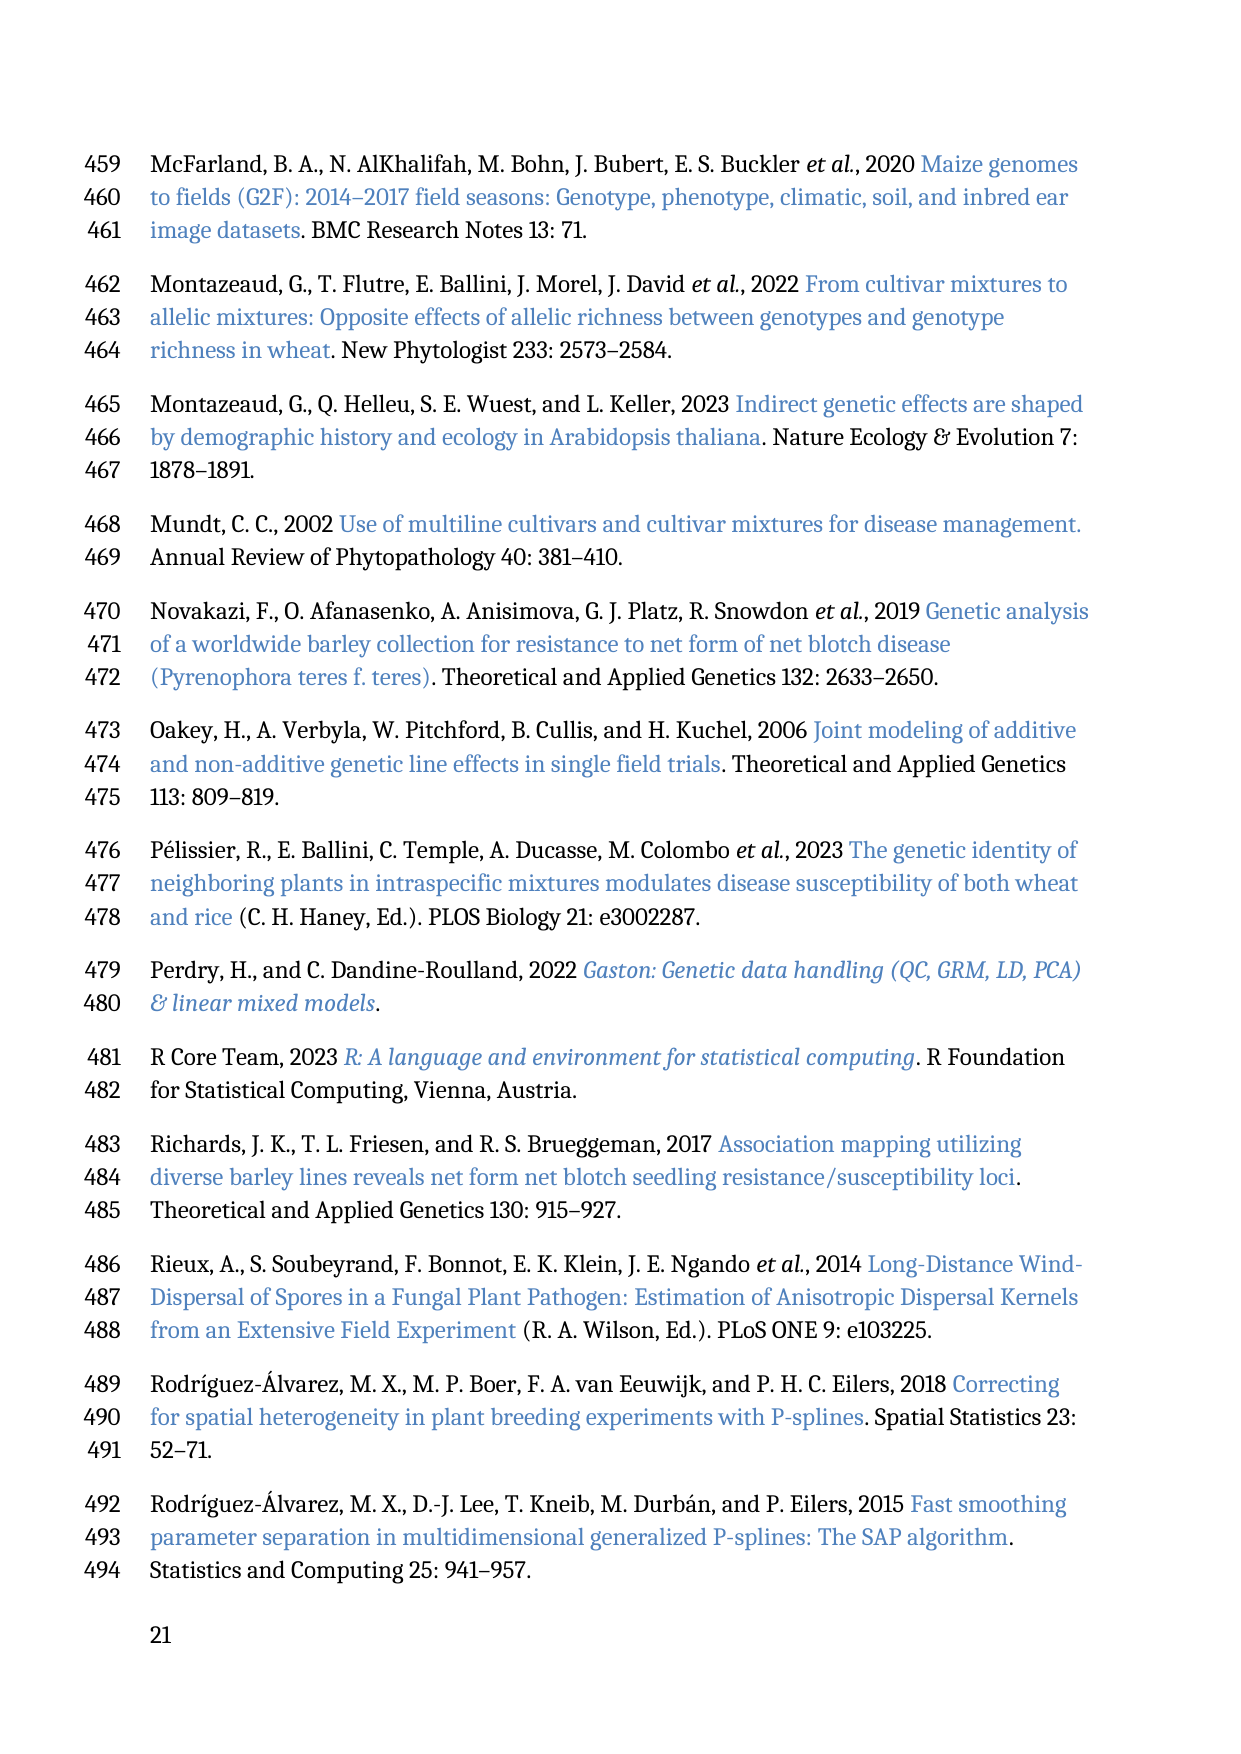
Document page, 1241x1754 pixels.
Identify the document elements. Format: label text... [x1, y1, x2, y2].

text Rodríguez-Álvarez, M. X., D.-J. Lee, T. Kneib, M. Durbán, and P. Eilers, 2015 Fast smoothing parameter separation in multidimensional generalized P-splines: The SAP algorithm. Statistics and Computing 25: 941–957. [150, 1490, 1090, 1584]
text Oakey, H., A. Verbyla, W. Pitchford, B. Cullis, and H. Kuchel, 2006 Joint modeling of additive and non-additive genetic line effects in single field trials. Theoretical and Applied Genetics 113: 809–819. [150, 716, 1090, 811]
text Montazeaud, G., Q. Helleu, S. E. Wuest, and L. Keller, 2023 Indirect genetic effects are shaped by demographic history and ecology in Arabidopsis thaliana. Nature Ecology & Evolution 7: 1878–1891. [150, 390, 1090, 484]
text Rieux, A., S. Soubeyrand, F. Bonnot, E. K. Klein, J. E. Ngando et al., 2014 Long-Distance Wind-Dispersal of Spores in a Fungal Plant Pathogen: Estimation of Anisotropic Dispersal Kernels from an Extensive Field Experiment (R. A. Wilson, Ed.). PLoS ONE 9: e103225. [150, 1250, 1090, 1345]
text Novakazi, F., O. Afanasenko, A. Anisimova, G. J. Platz, R. Snowdon et al., 2019 Genetic analysis of a worldwide barley collection for resistance to net form of net blotch disease (Pyrenophora teres f. teres). Theoretical and Applied Genetics 132: 2633–2650. [150, 597, 1090, 691]
text R Core Team, 2023 R: A language and environment for statistical computing. R Foundation for Statistical Computing, Vienna, Austria. [150, 1043, 1090, 1105]
text Mundt, C. C., 2002 Use of multiline cultivars and cultivar mixtures for disease management. Annual Review of Phytopathology 40: 381–410. [150, 510, 1090, 571]
text Montazeaud, G., T. Flutre, E. Ballini, J. Morel, J. David et al., 2022 From cultivar mixtures to allelic mixtures: Opposite effects of allelic richness between genotypes and genotype richness in wheat. New Phytologist 233: 2573–2584. [150, 270, 1090, 365]
text McFarland, B. A., N. AlKhalifah, M. Bohn, J. Bubert, E. S. Buckler et al., 2020 Maize genomes to fields (G2F): 2014–2017 field seasons: Genotype, phenotype, climatic, soil, and inbred ear image datasets. BMC Research Notes 13: 71. [150, 150, 1090, 245]
text Perdry, H., and C. Dandine-Roulland, 2022 Gaston: Genetic data handling (QC, GRM, LD, PCA) & linear mixed models. [150, 956, 1090, 1018]
text Richards, J. K., T. L. Friesen, and R. S. Brueggeman, 2017 Association mapping utilizing diverse barley lines reveals net form net blotch seedling resistance/susceptibility loci. Theoretical and Applied Genetics 130: 915–927. [150, 1130, 1090, 1225]
text Rodríguez-Álvarez, M. X., M. P. Boer, F. A. van Eeuwijk, and P. H. C. Eilers, 2018 Correcting for spatial heterogeneity in plant breeding experiments with P-splines. Spatial Statistics 23: 52–71. [150, 1370, 1090, 1464]
text Pélissier, R., E. Ballini, C. Temple, A. Ducasse, M. Colombo et al., 2023 The genetic identity of neighboring plants in intraspecific mixtures modulates disease susceptibility of both wheat and rice (C. H. Haney, Ed.). PLOS Biology 21: e3002287. [150, 836, 1090, 931]
